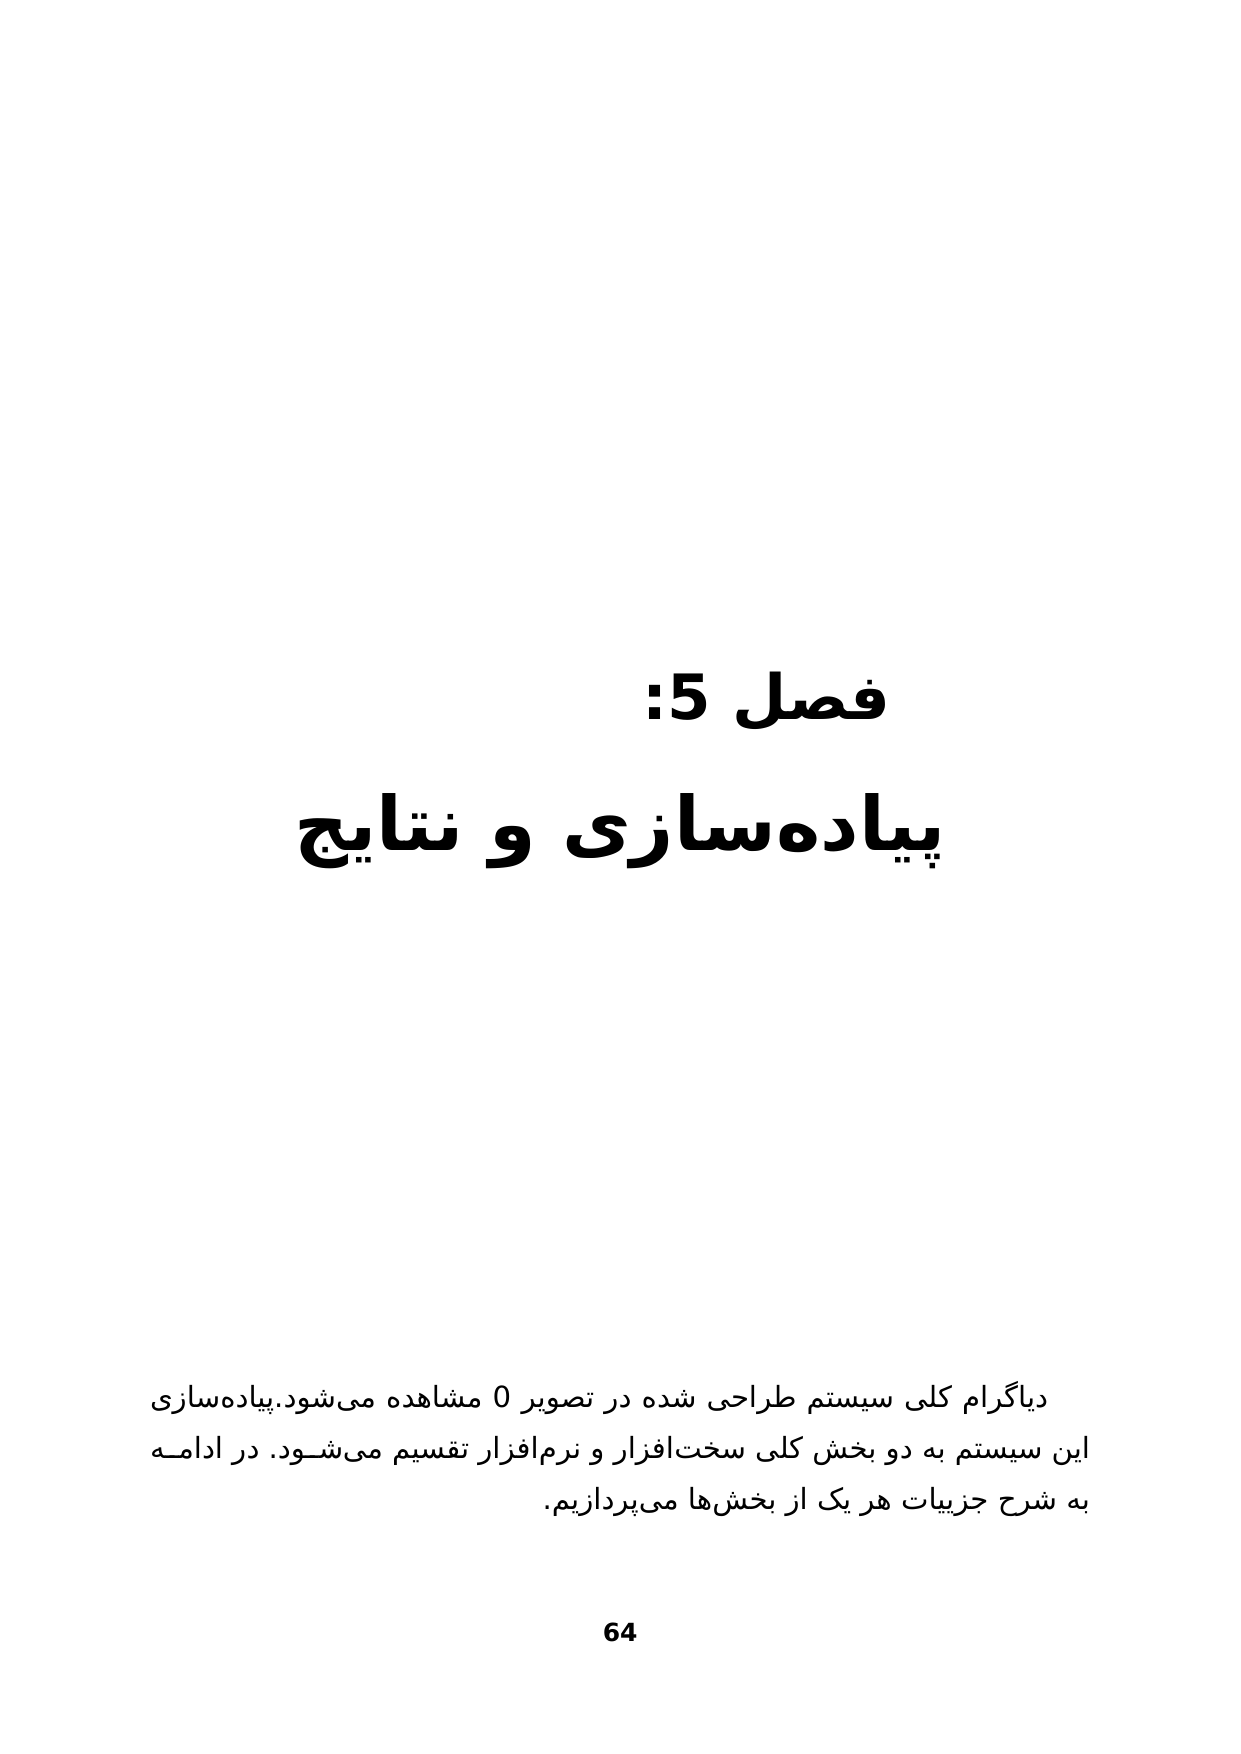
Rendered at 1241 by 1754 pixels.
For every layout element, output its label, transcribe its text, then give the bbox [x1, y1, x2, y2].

text پیاده‌سازی و نتایج [150, 650, 1090, 868]
text دیاگرام کلی سیستم طراحی شده در تصویر 0 مشاهده می‌شود.پیاده‌سازی این سیستم به دو بخش کلی سخت‌افزار و نرم‌‌افزار تقسیم می‌شود. در ادامه به شرح جزییات هر یک از بخش‌ها می‌پردازیم. [150, 1381, 1090, 1516]
